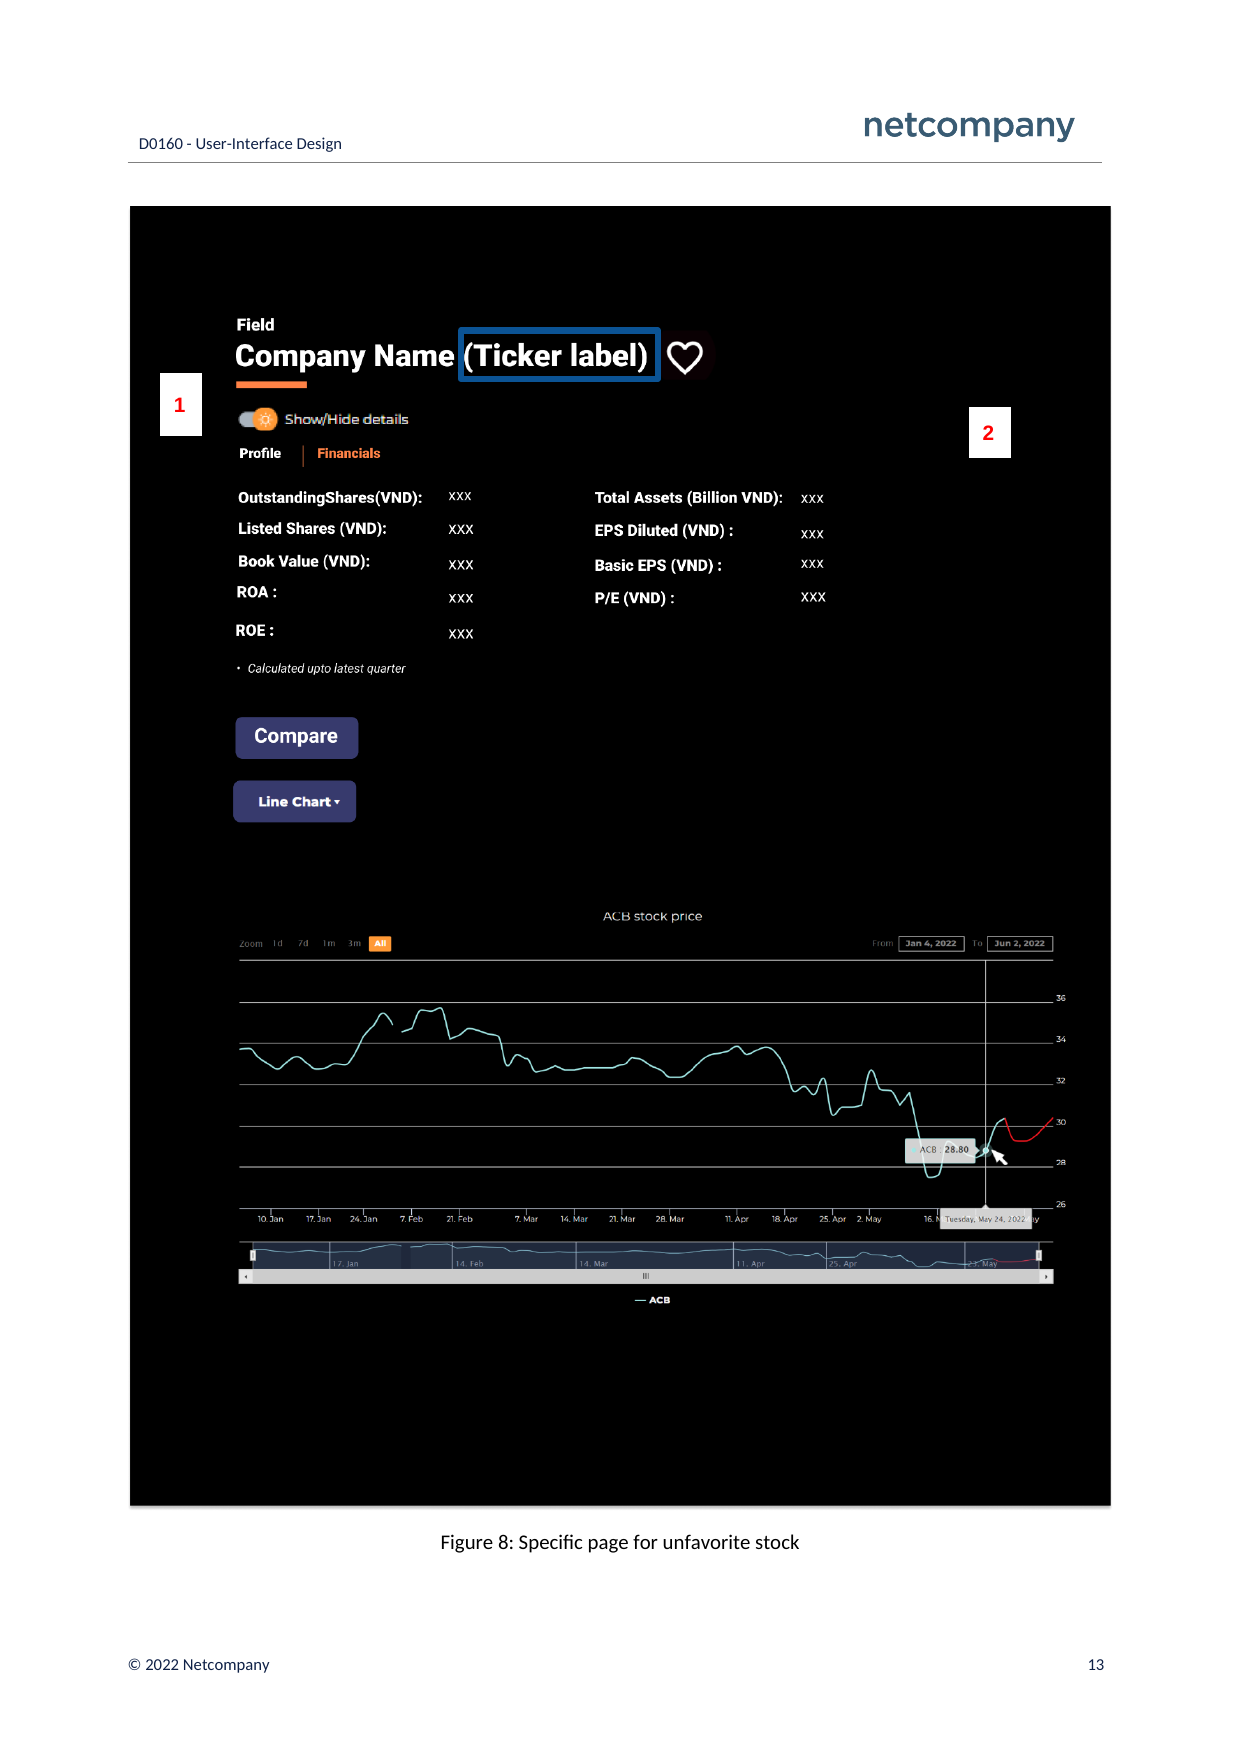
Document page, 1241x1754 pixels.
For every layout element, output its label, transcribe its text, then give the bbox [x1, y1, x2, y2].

picture [127, 206, 1113, 1511]
text Figure 8: Specific page for unfavorite stock [127, 1529, 1113, 1555]
picture [847, 102, 1092, 150]
